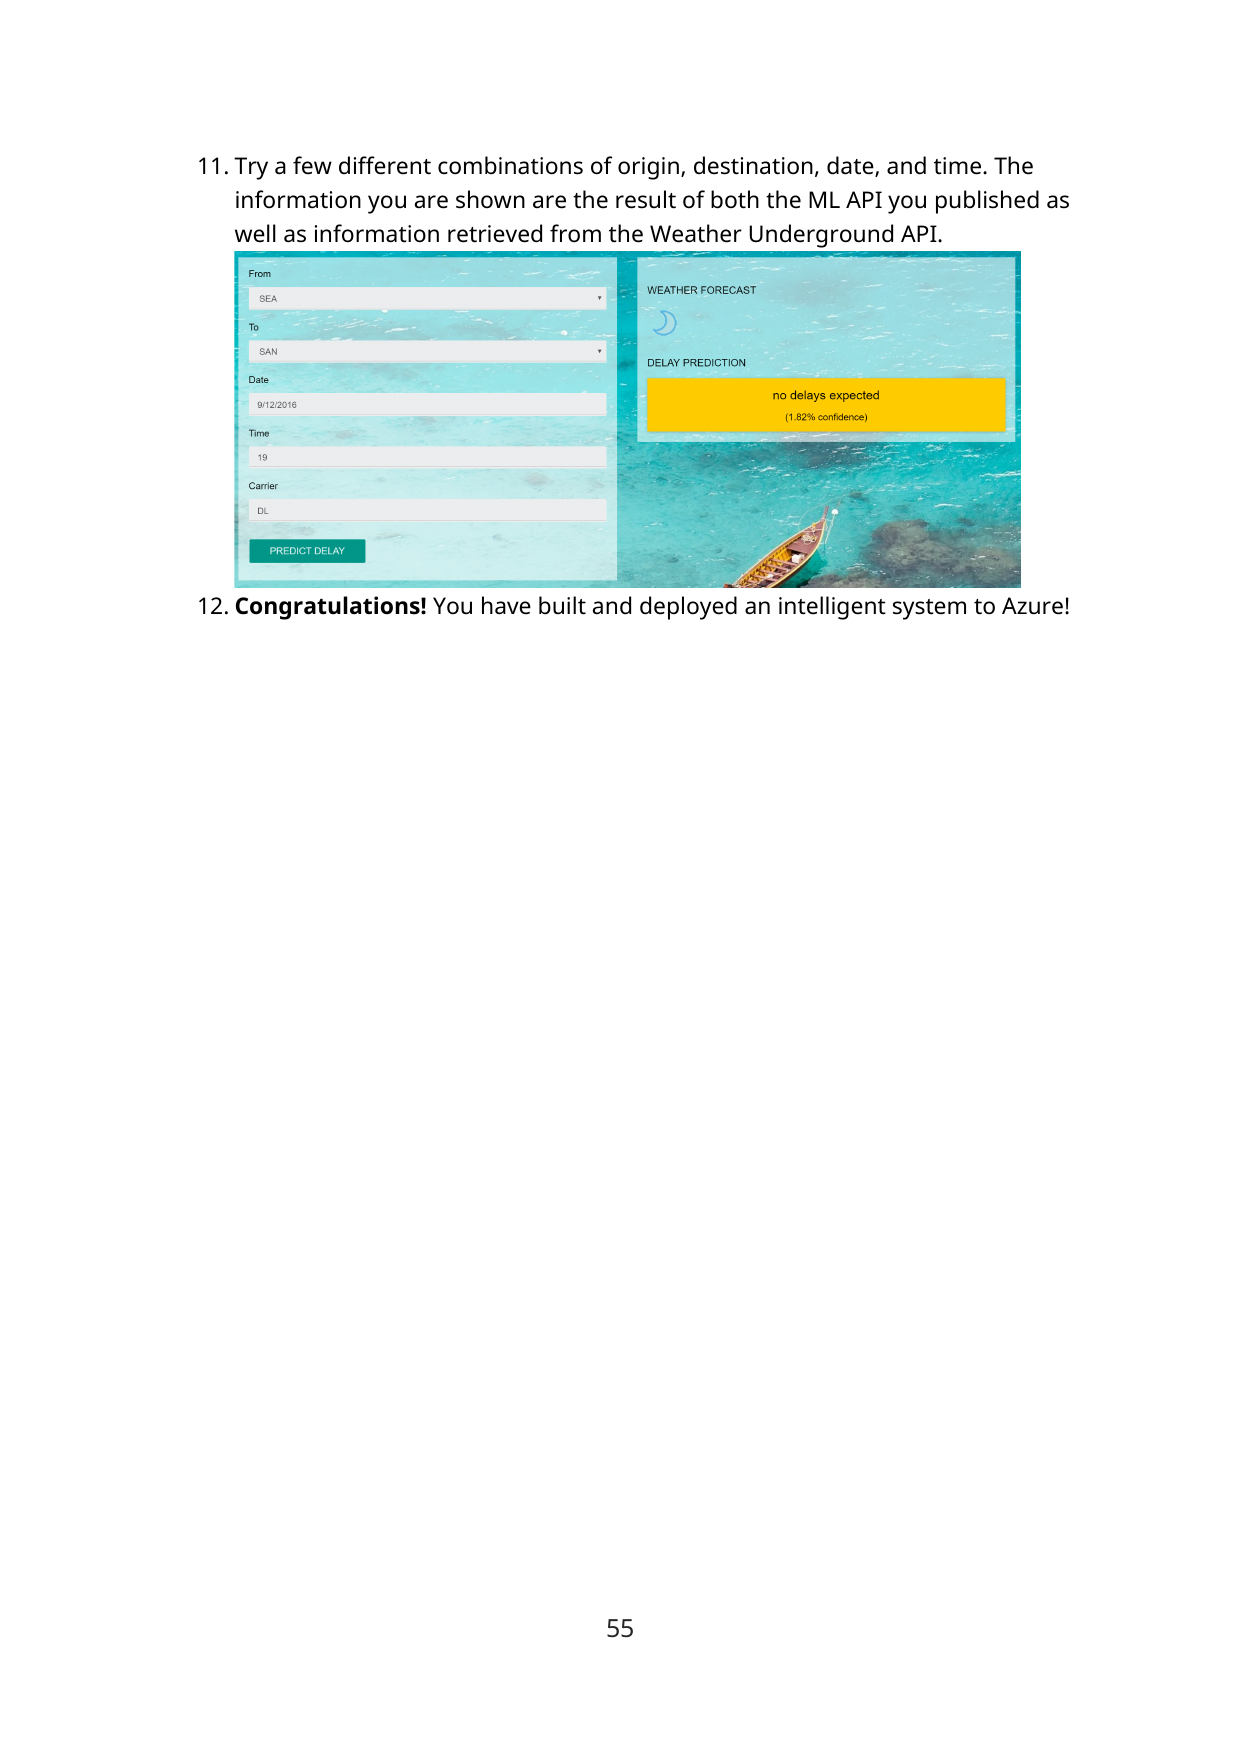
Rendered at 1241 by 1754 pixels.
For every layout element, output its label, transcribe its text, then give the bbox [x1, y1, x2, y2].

picture [234, 251, 1021, 588]
list Try a few different combinations of origin, destination, date, and time. The information you are shown are the result of both the ML API you published as well as information retrieved from the Weather Underground API. [197, 150, 1090, 249]
list Congratulations! You have built and deployed an intelligent system to Azure! [197, 590, 1090, 622]
